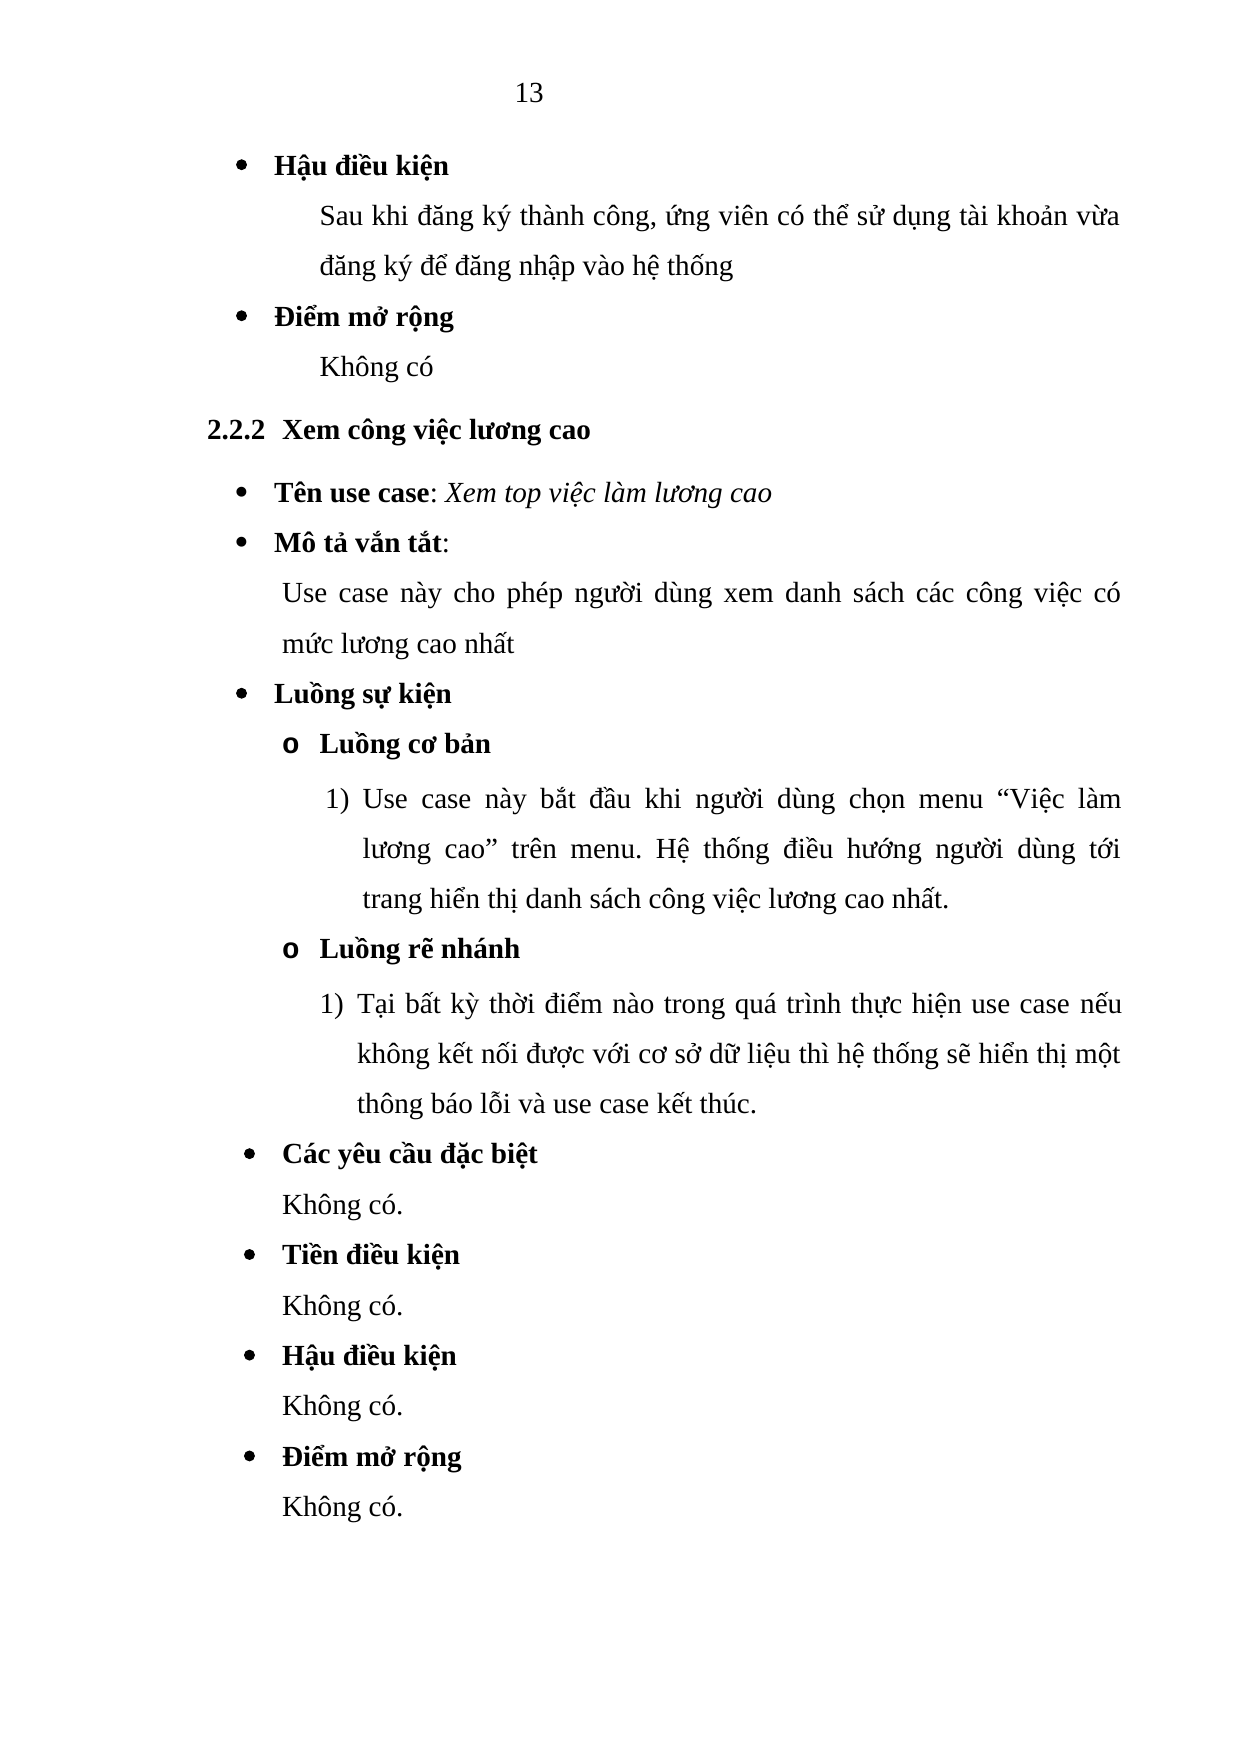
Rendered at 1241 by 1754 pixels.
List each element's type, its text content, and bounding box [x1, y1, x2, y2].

list Tên use case: Xem top việc làm lương cao [236, 475, 1122, 508]
list Điểm mở rộng [236, 299, 1122, 332]
list Luồng cơ bản [282, 727, 1122, 763]
list Tại bất kỳ thời điểm nào trong quá trình thực hiện use case nếu không kết nối được với cơ sở dữ liệu thì hệ thống sẽ hiển thị một thông báo lỗi và use case kết thúc. [319, 986, 1122, 1120]
list Không có. [282, 1489, 1122, 1523]
list Use case này cho phép người dùng xem danh sách các công việc có mức lương cao nhất [282, 576, 1122, 659]
subtitle Xem công việc lương cao [207, 412, 1122, 446]
list Các yêu cầu đặc biệt [244, 1137, 1122, 1170]
list Không có. [282, 1288, 1122, 1321]
list Luồng sự kiện [236, 676, 1122, 710]
list Không có. [282, 1388, 1122, 1422]
list Không có [319, 349, 1122, 383]
list Mô tả vắn tắt: [236, 525, 1122, 559]
list Use case này bắt đầu khi người dùng chọn menu “Việc làm lương cao” trên menu. Hệ thống điều hướng người dùng tới trang hiển thị danh sách công việc lương cao nhất. [325, 781, 1122, 915]
list Tiền điều kiện [244, 1237, 1122, 1271]
list Sau khi đăng ký thành công, ứng viên có thể sử dụng tài khoản vừa đăng ký để đăng nhập vào hệ thống [319, 198, 1122, 282]
list Hậu điều kiện [244, 1338, 1122, 1372]
list Luồng rẽ nhánh [282, 932, 1122, 968]
list Điểm mở rộng [244, 1439, 1122, 1472]
list Hậu điều kiện [236, 148, 1122, 181]
list Không có. [282, 1187, 1122, 1221]
